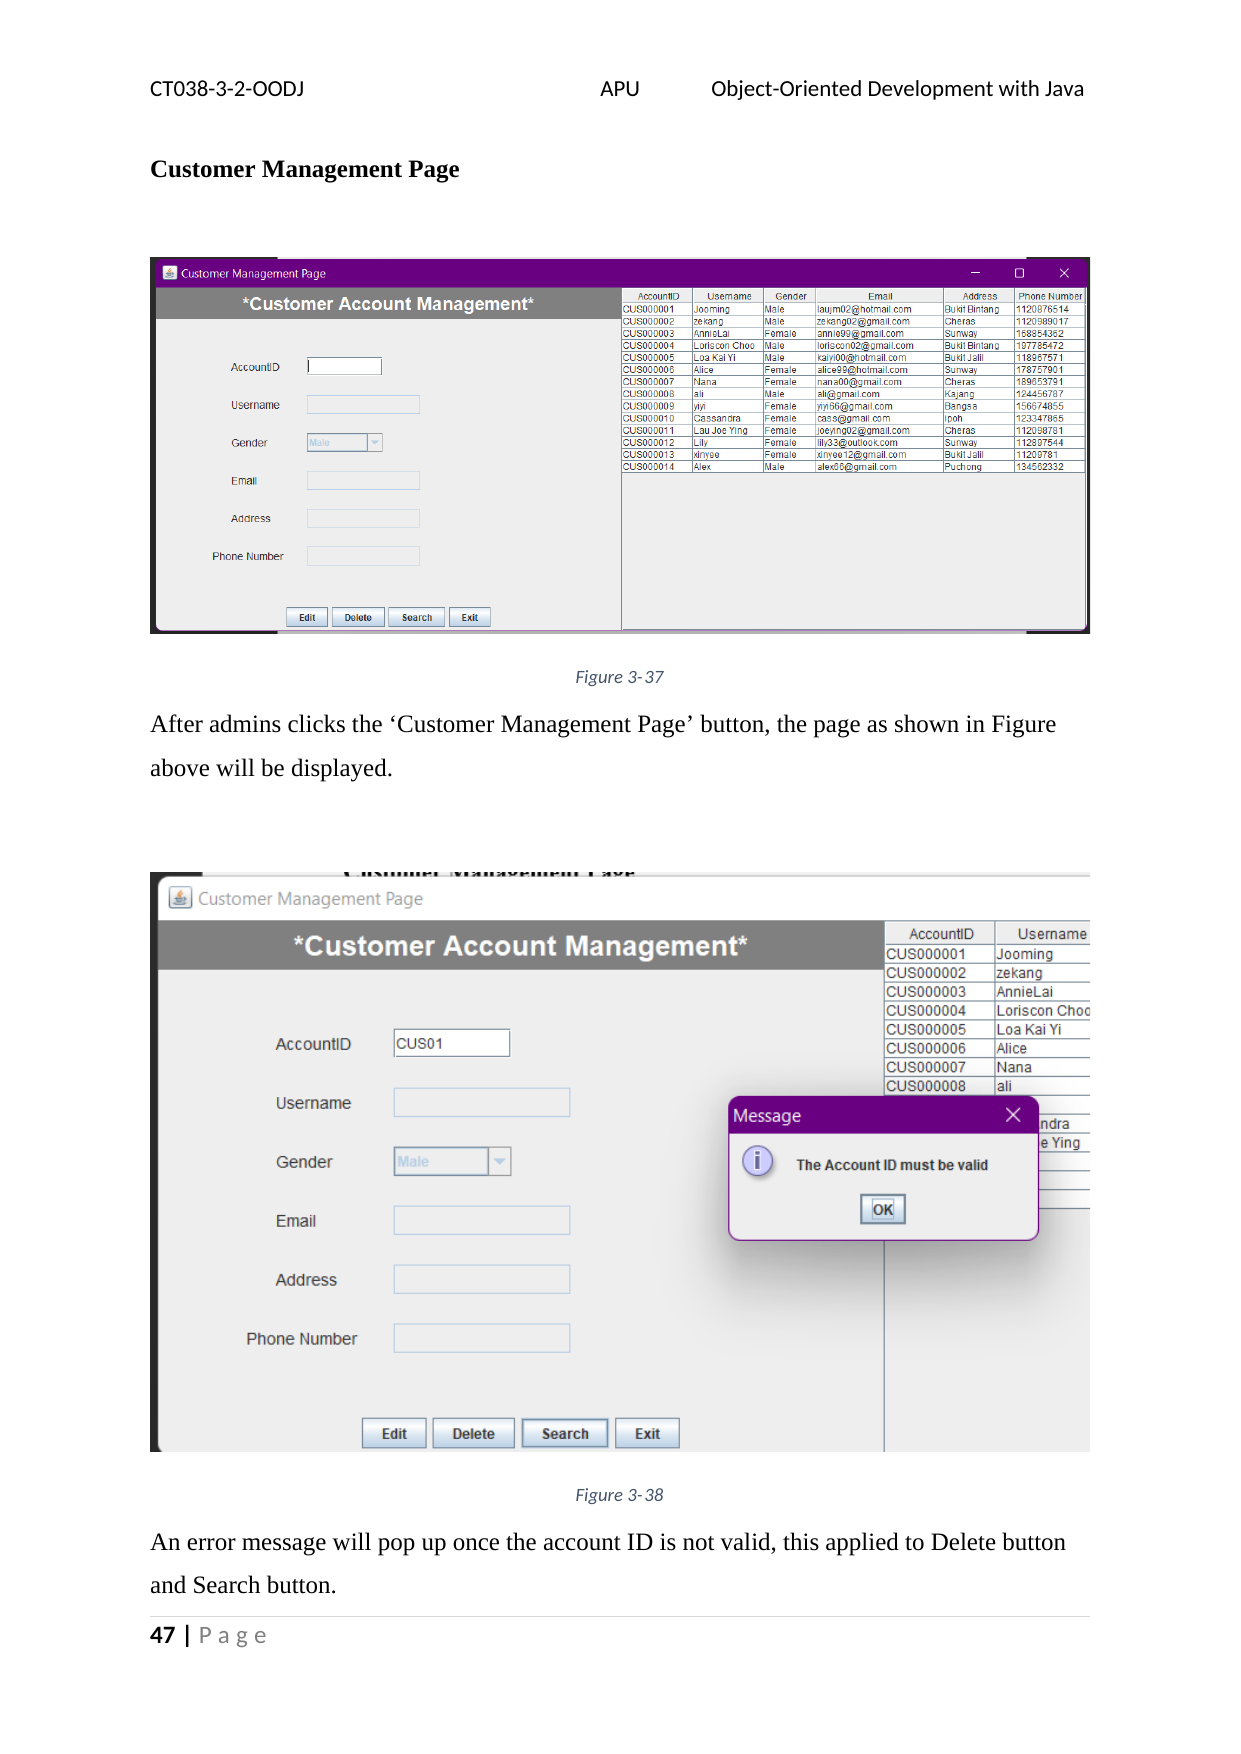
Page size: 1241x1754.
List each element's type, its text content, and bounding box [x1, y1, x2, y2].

text An error message will pop up once the account ID is not valid, this applied to Delete button and Search button. [150, 1527, 1090, 1599]
subtitle Customer Management Page [150, 154, 1090, 183]
text After admins clicks the ‘Customer Management Page’ button, the page as shown in Figure above will be displayed. [150, 709, 1090, 781]
picture [150, 872, 1091, 1452]
picture [150, 257, 1091, 634]
